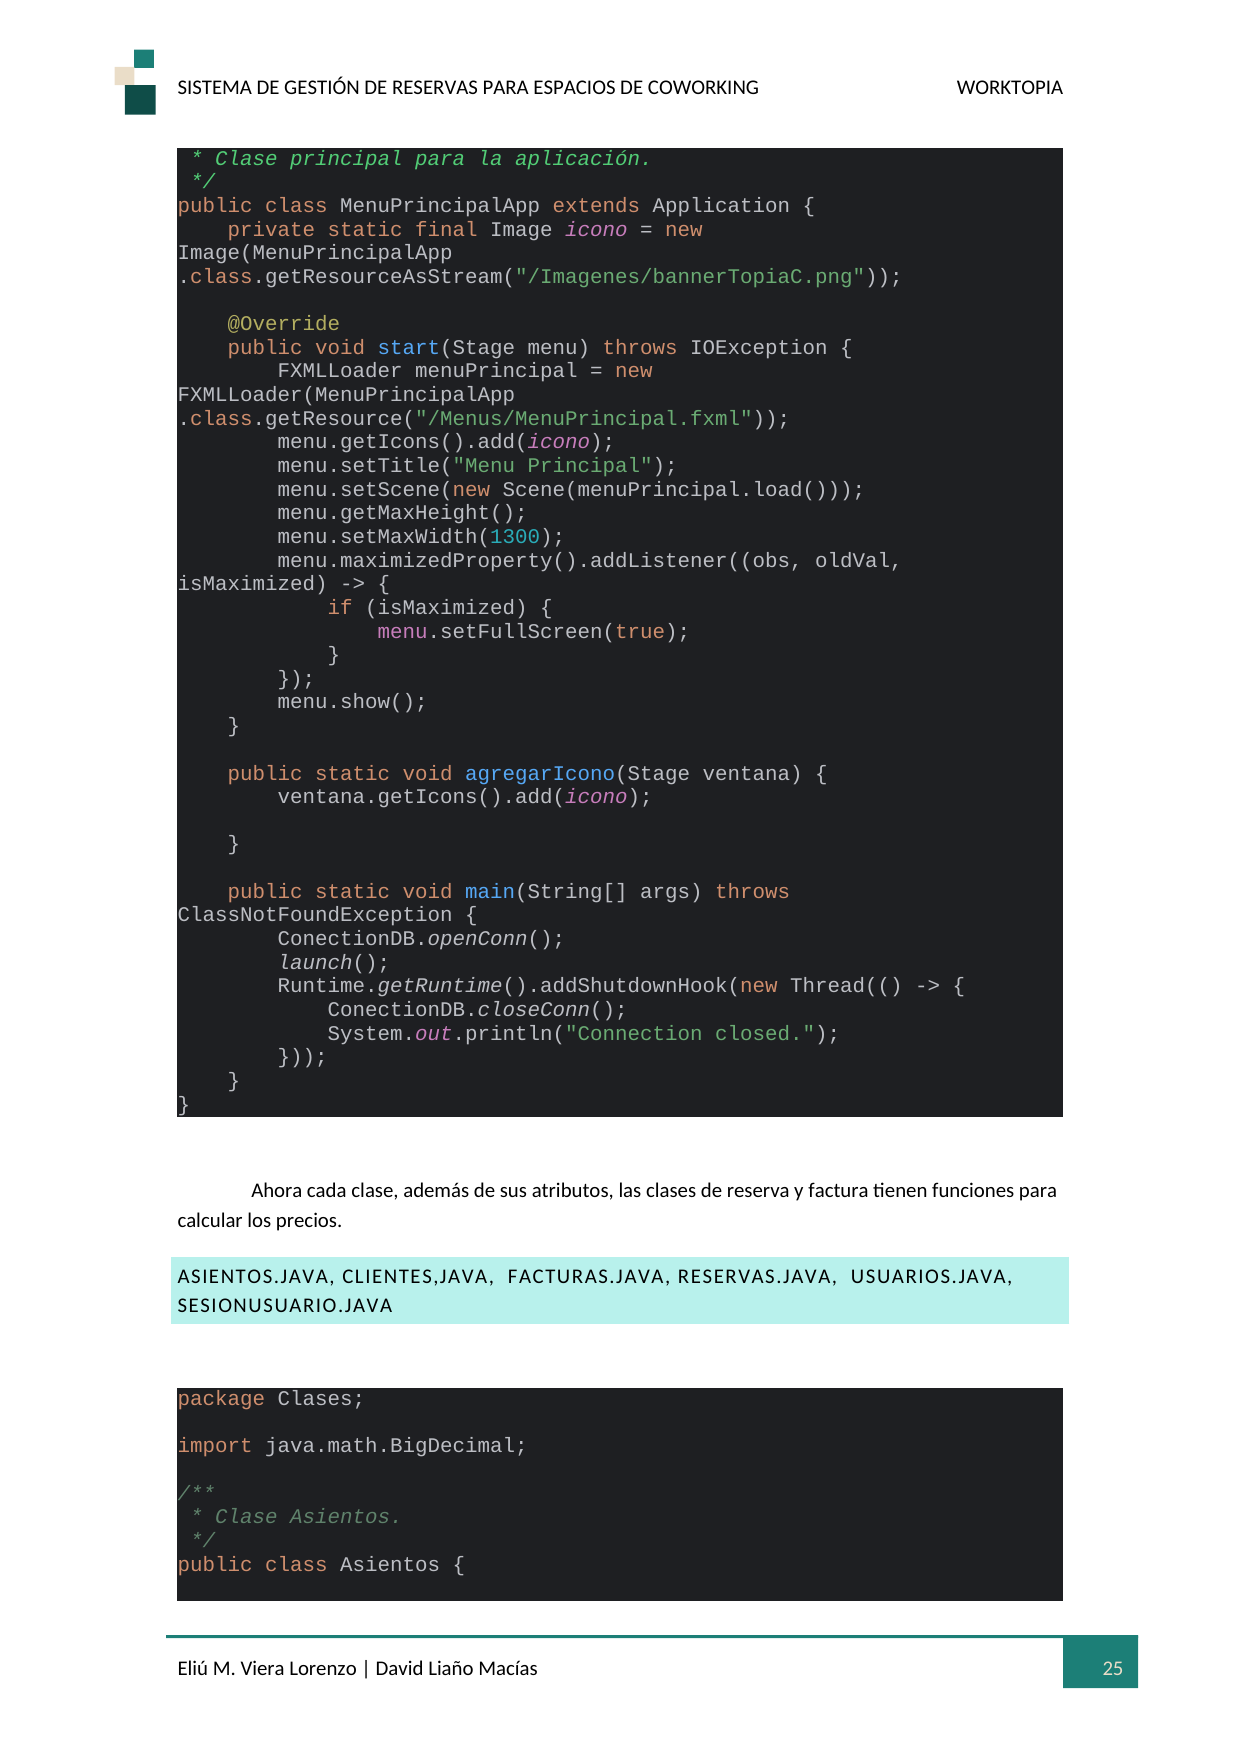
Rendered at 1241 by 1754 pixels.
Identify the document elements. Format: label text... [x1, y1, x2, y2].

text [177, 148, 1063, 195]
text Ahora cada clase, además de sus atributos, las clases de reserva y factura tienen funciones para calcular los precios. [177, 1178, 1063, 1232]
subtitle Asientos.java, clientes,java, facturas.java, Reservas.java, Usuarios.java, SesionUsuario.java [177, 1263, 1063, 1318]
text public class MenuPrincipalApp extends Application { private static final Image icono = new Image(MenuPrincipalApp.class.getResourceAsStream("/Imagenes/bannerTopiaC.png")); @Override public void start(Stage menu) throws IOException { FXMLLoader menuPrincipal = new FXMLLoader(MenuPrincipalApp.class.getResource("/Menus/MenuPrincipal.fxml")); menu.getIcons().add(icono); menu.setTitle("Menu Principal"); menu.setScene(new Scene(menuPrincipal.load())); menu.getMaxHeight(); menu.setMaxWidth(1300); menu.maximizedProperty().addListener((obs, oldVal, isMaximized) -> { if (isMaximized) { menu.setFullScreen(true); } }); menu.show(); } public static void agregarIcono(Stage ventana) { ventana.getIcons().add(icono); } public static void main(String[] args) throws ClassNotFoundException { ConectionDB.openConn(); launch(); Runtime.getRuntime().addShutdownHook(new Thread(() -> { ConectionDB.closeConn(); System.out.println("Connection closed."); })); } } [177, 195, 1063, 1117]
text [177, 1388, 1063, 1601]
